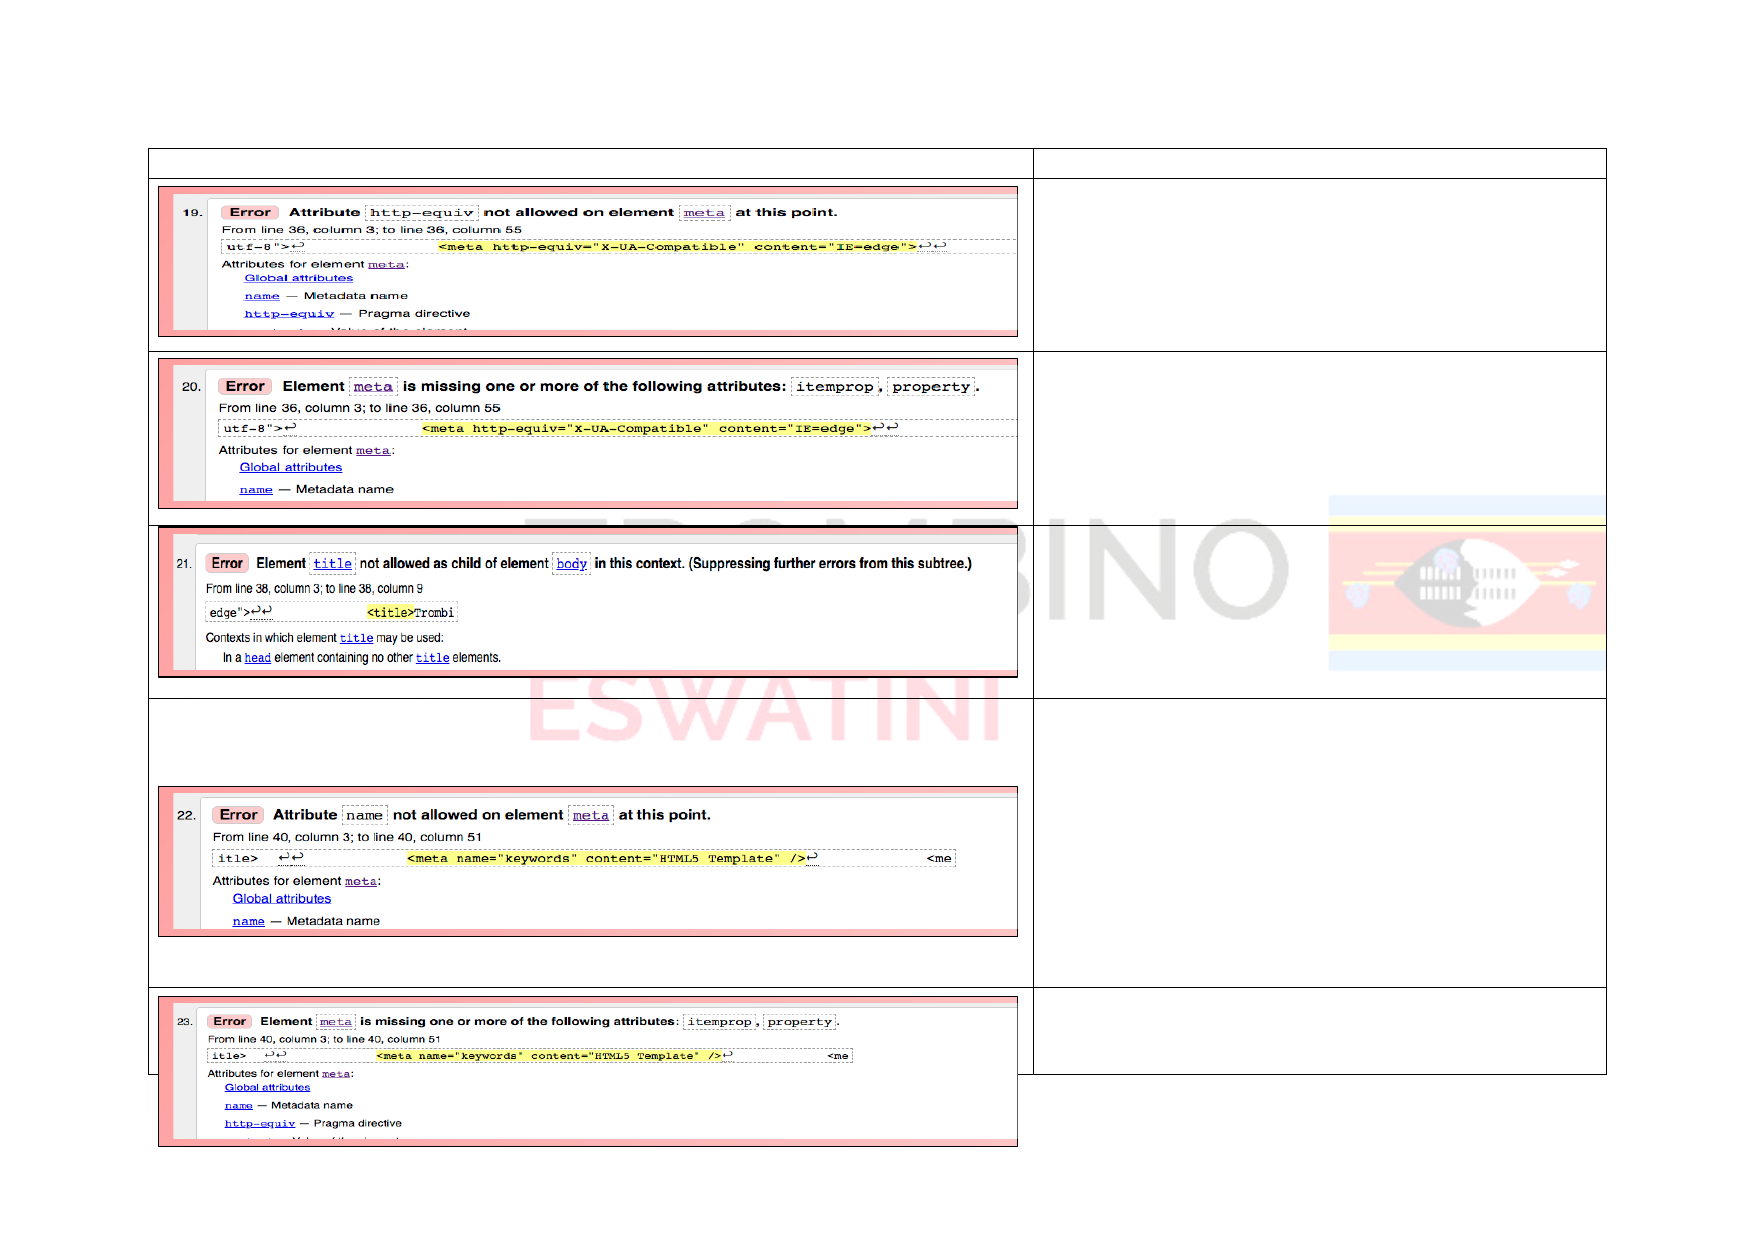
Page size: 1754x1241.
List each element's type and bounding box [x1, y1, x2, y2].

table_cell [149, 179, 1033, 351]
table_cell [149, 352, 1033, 524]
picture [173, 534, 1018, 670]
table_cell [149, 988, 1033, 1074]
table_cell [1034, 179, 1606, 351]
table_cell [1034, 352, 1606, 524]
table_cell [149, 526, 1033, 698]
table_header [1034, 149, 1606, 177]
picture [173, 793, 1018, 929]
picture [173, 194, 1018, 330]
picture [173, 365, 1018, 501]
table_cell [1034, 699, 1606, 987]
picture [173, 1003, 1018, 1139]
table_header [149, 149, 1033, 177]
table_cell [149, 699, 1033, 987]
table_cell [1034, 988, 1606, 1074]
table_cell [1034, 526, 1606, 698]
